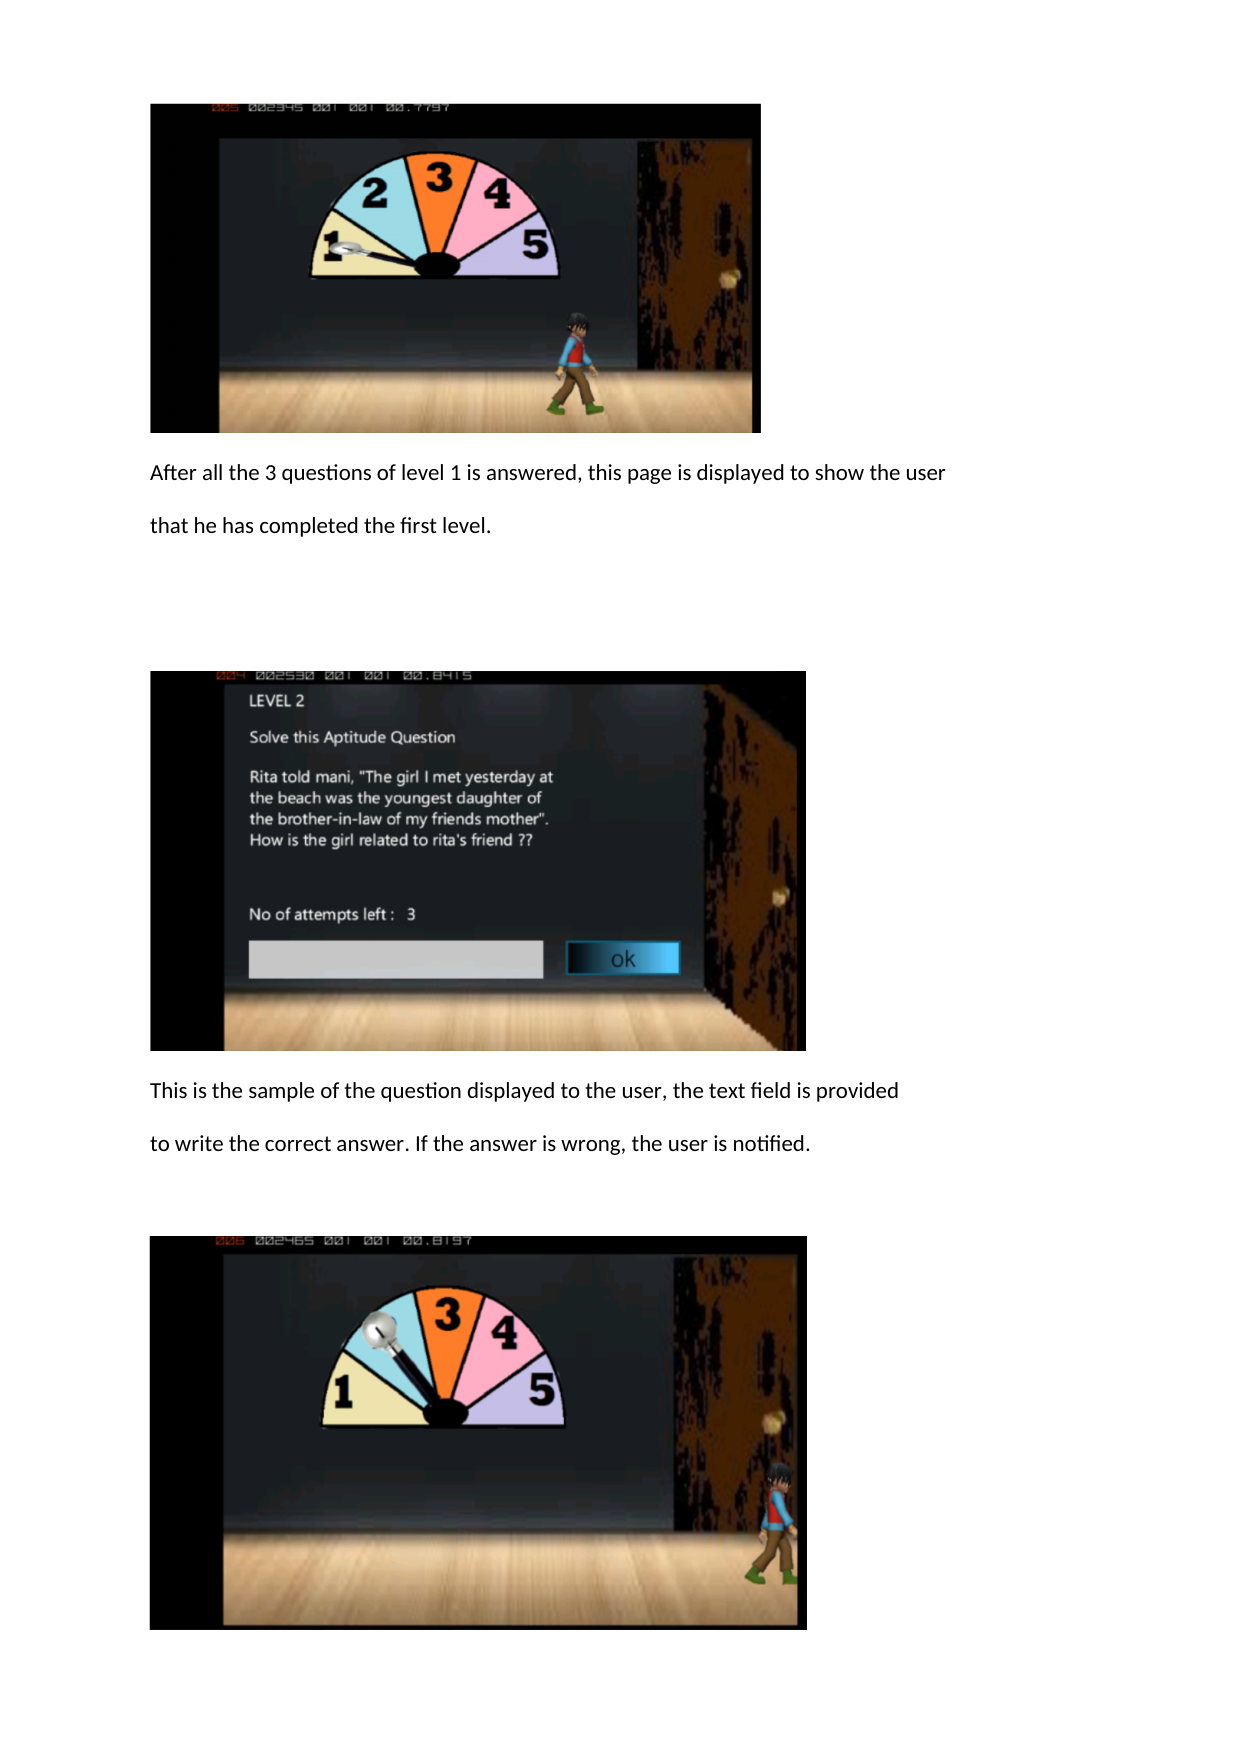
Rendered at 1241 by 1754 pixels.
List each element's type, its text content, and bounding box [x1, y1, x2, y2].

text to write the correct answer. If the answer is wrong, the user is notified. [150, 1129, 1090, 1157]
text that he has completed the first level. [150, 511, 1090, 539]
picture [151, 1236, 806, 1630]
text After all the 3 questions of level 1 is answered, this page is displayed to show the user [150, 458, 1090, 486]
text This is the sample of the question displayed to the user, the text field is provided [150, 1076, 1090, 1104]
picture [151, 671, 806, 1051]
picture [151, 104, 760, 433]
